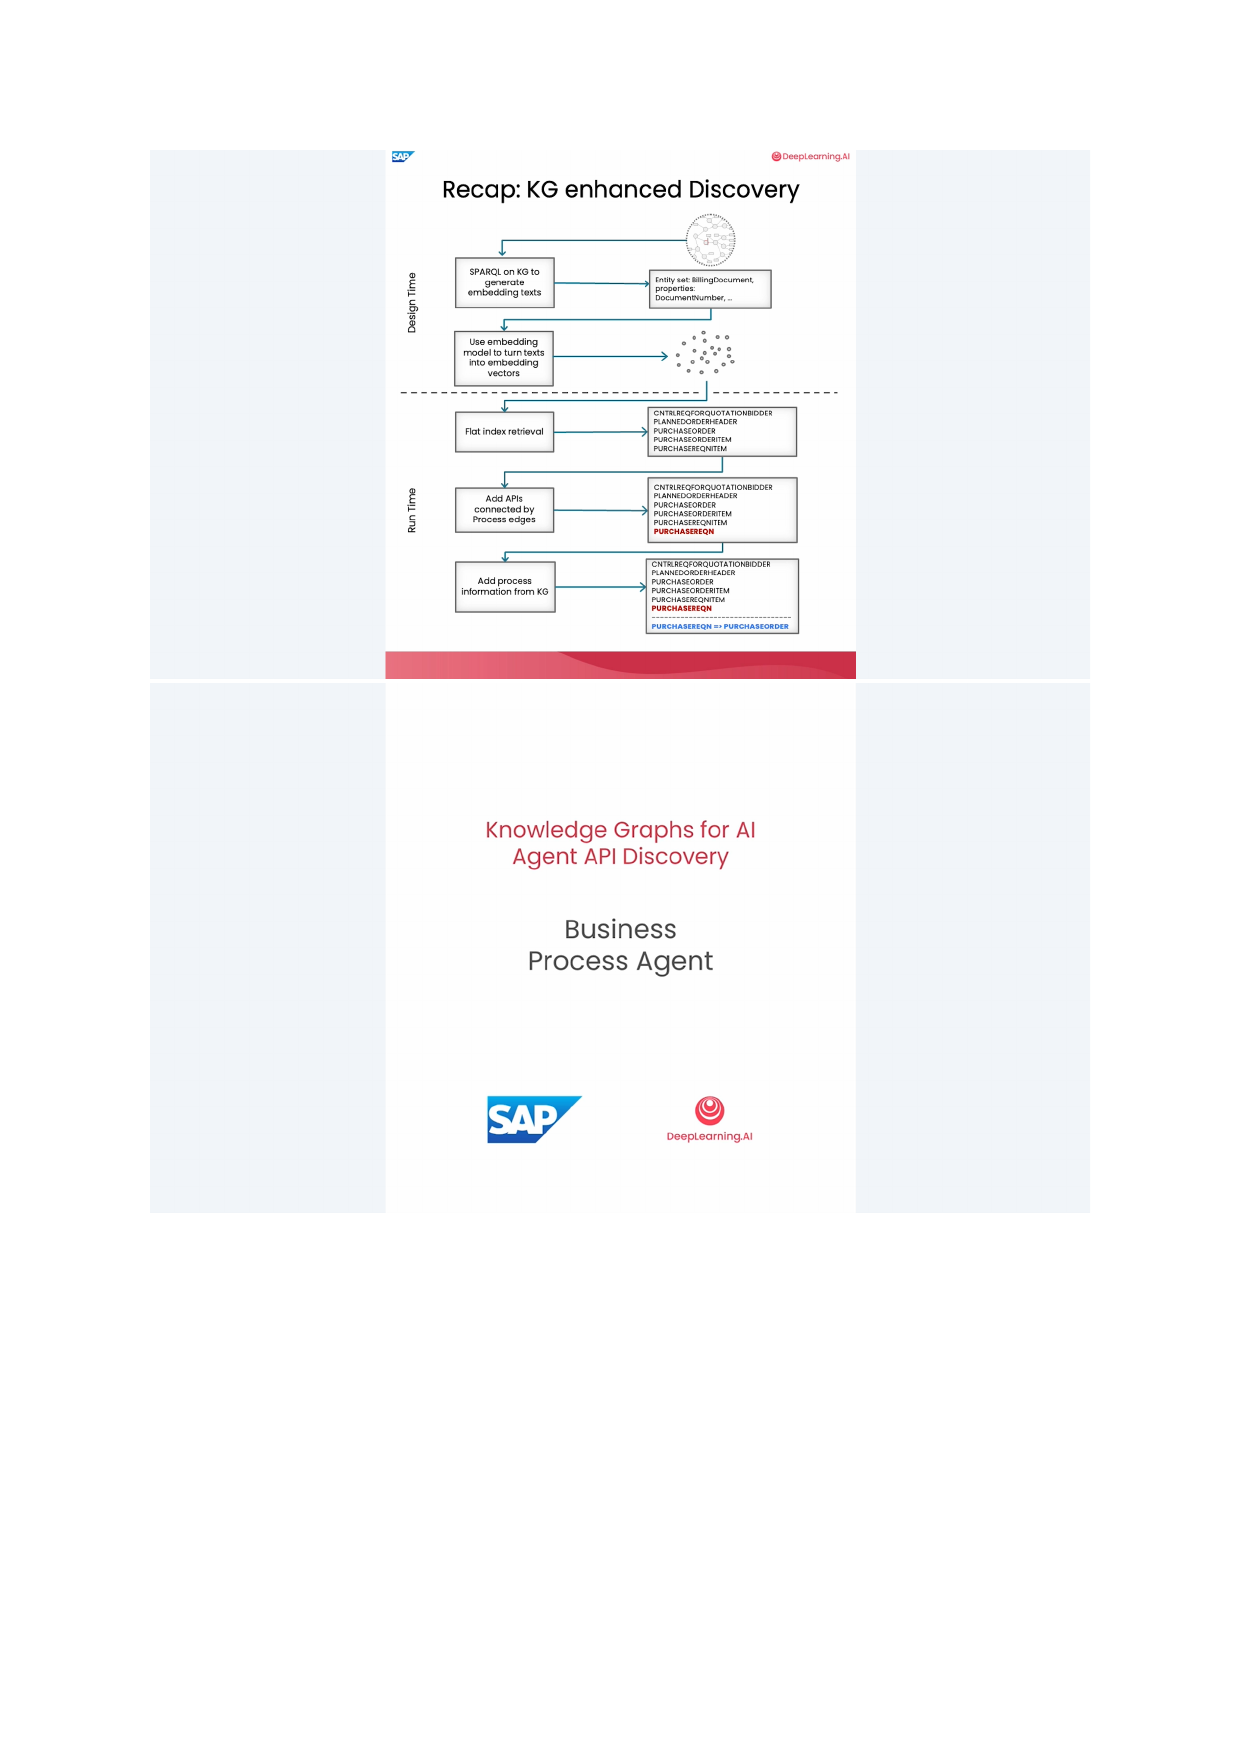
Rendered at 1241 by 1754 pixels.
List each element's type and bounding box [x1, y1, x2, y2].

picture [150, 683, 1091, 1213]
picture [150, 150, 1091, 679]
